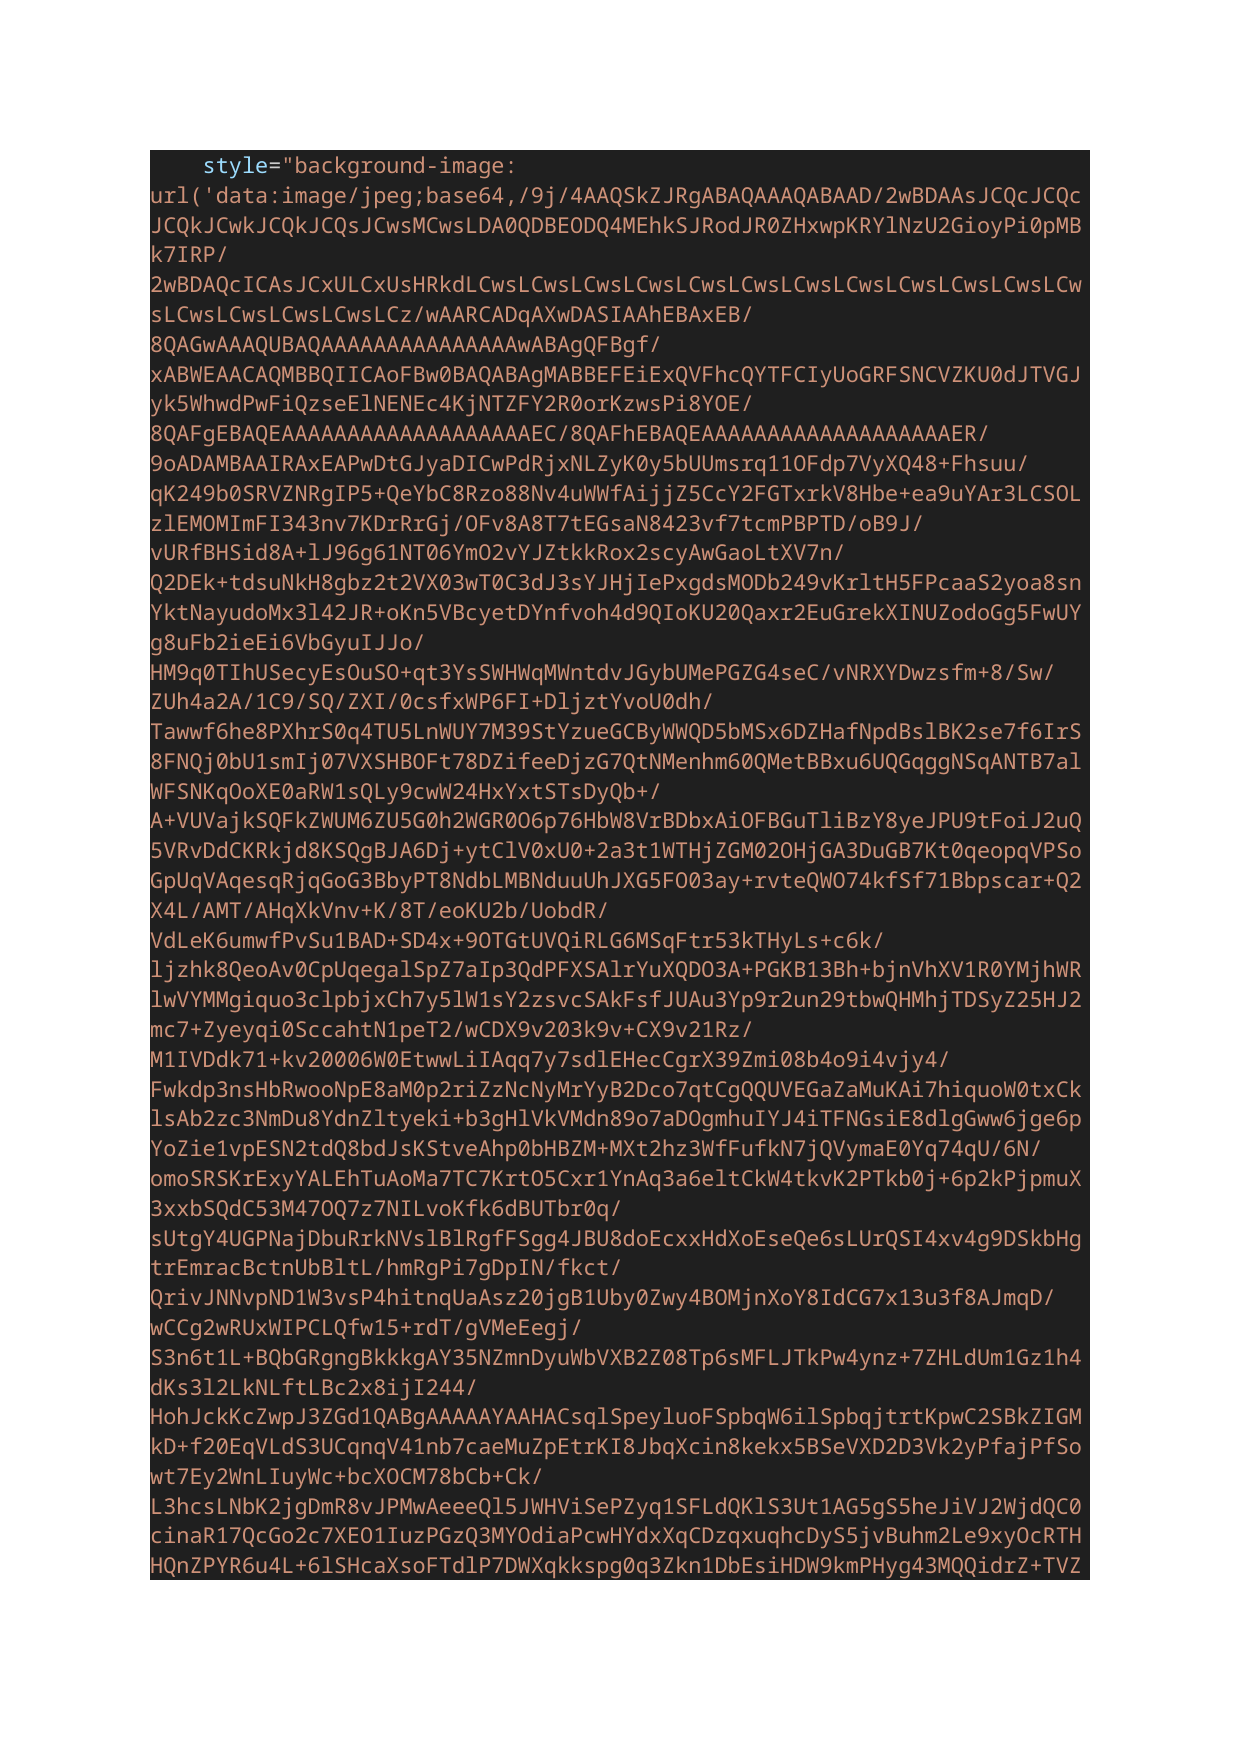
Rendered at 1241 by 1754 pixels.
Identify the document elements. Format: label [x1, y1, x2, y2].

text [150, 150, 1090, 1580]
